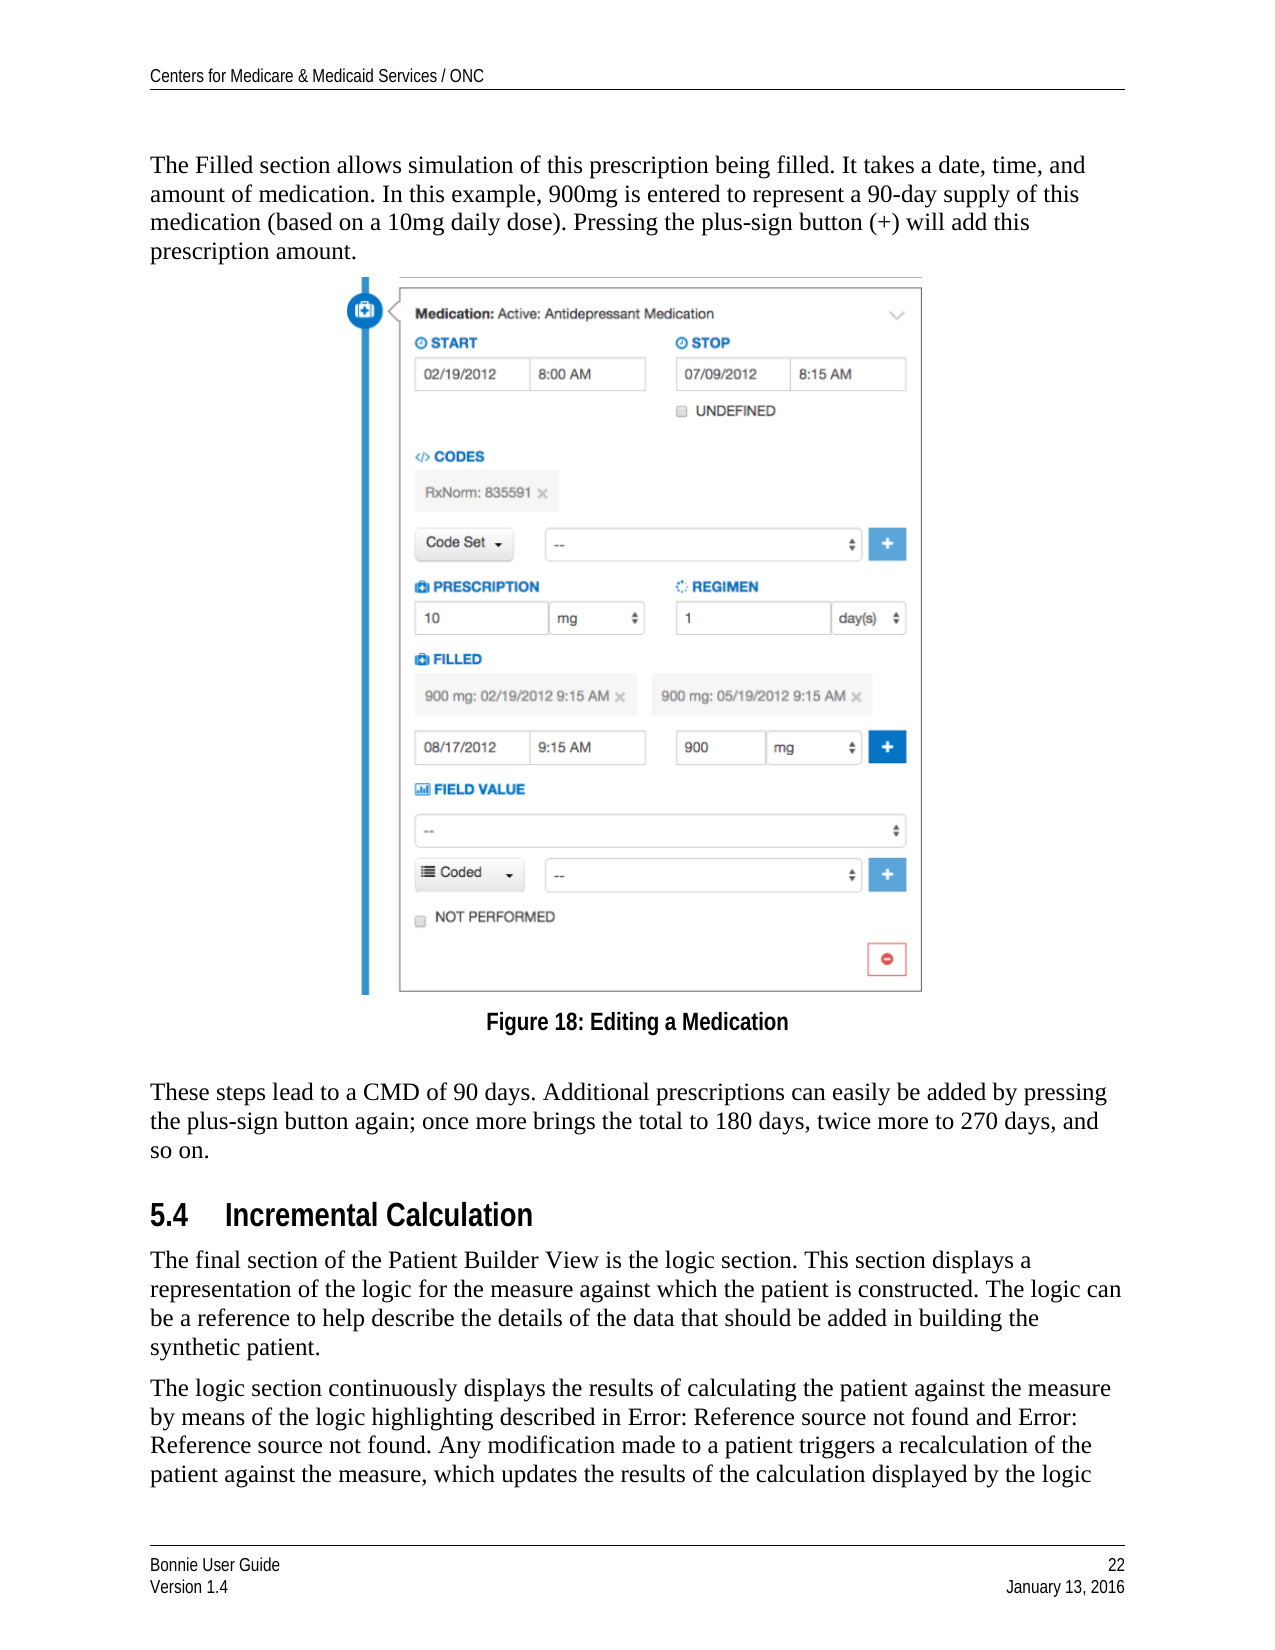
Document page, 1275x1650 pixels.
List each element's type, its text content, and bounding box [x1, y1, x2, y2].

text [150, 1373, 1125, 1488]
picture [345, 277, 930, 995]
text These steps lead to a CMD of 90 days. Additional prescriptions can easily be added by pressing the plus-sign button again; once more brings the total to 180 days, twice more to 270 days, and so on. [150, 1077, 1125, 1163]
text The final section of the Patient Builder View is the logic section. This section displays a representation of the logic for the measure against which the patient is constructed. The logic can be a reference to help describe the details of the data that should be added in building the synthetic patient. [150, 1246, 1125, 1361]
subtitle Incremental Calculation [150, 1195, 1125, 1233]
text The Filled section allows simulation of this prescription being filled. It takes a date, time, and amount of medication. In this example, 900mg is entered to represent a 90-day supply of this medication (based on a 10mg daily dose). Pressing the plus-sign button (+) will add this prescription amount. [150, 150, 1125, 265]
